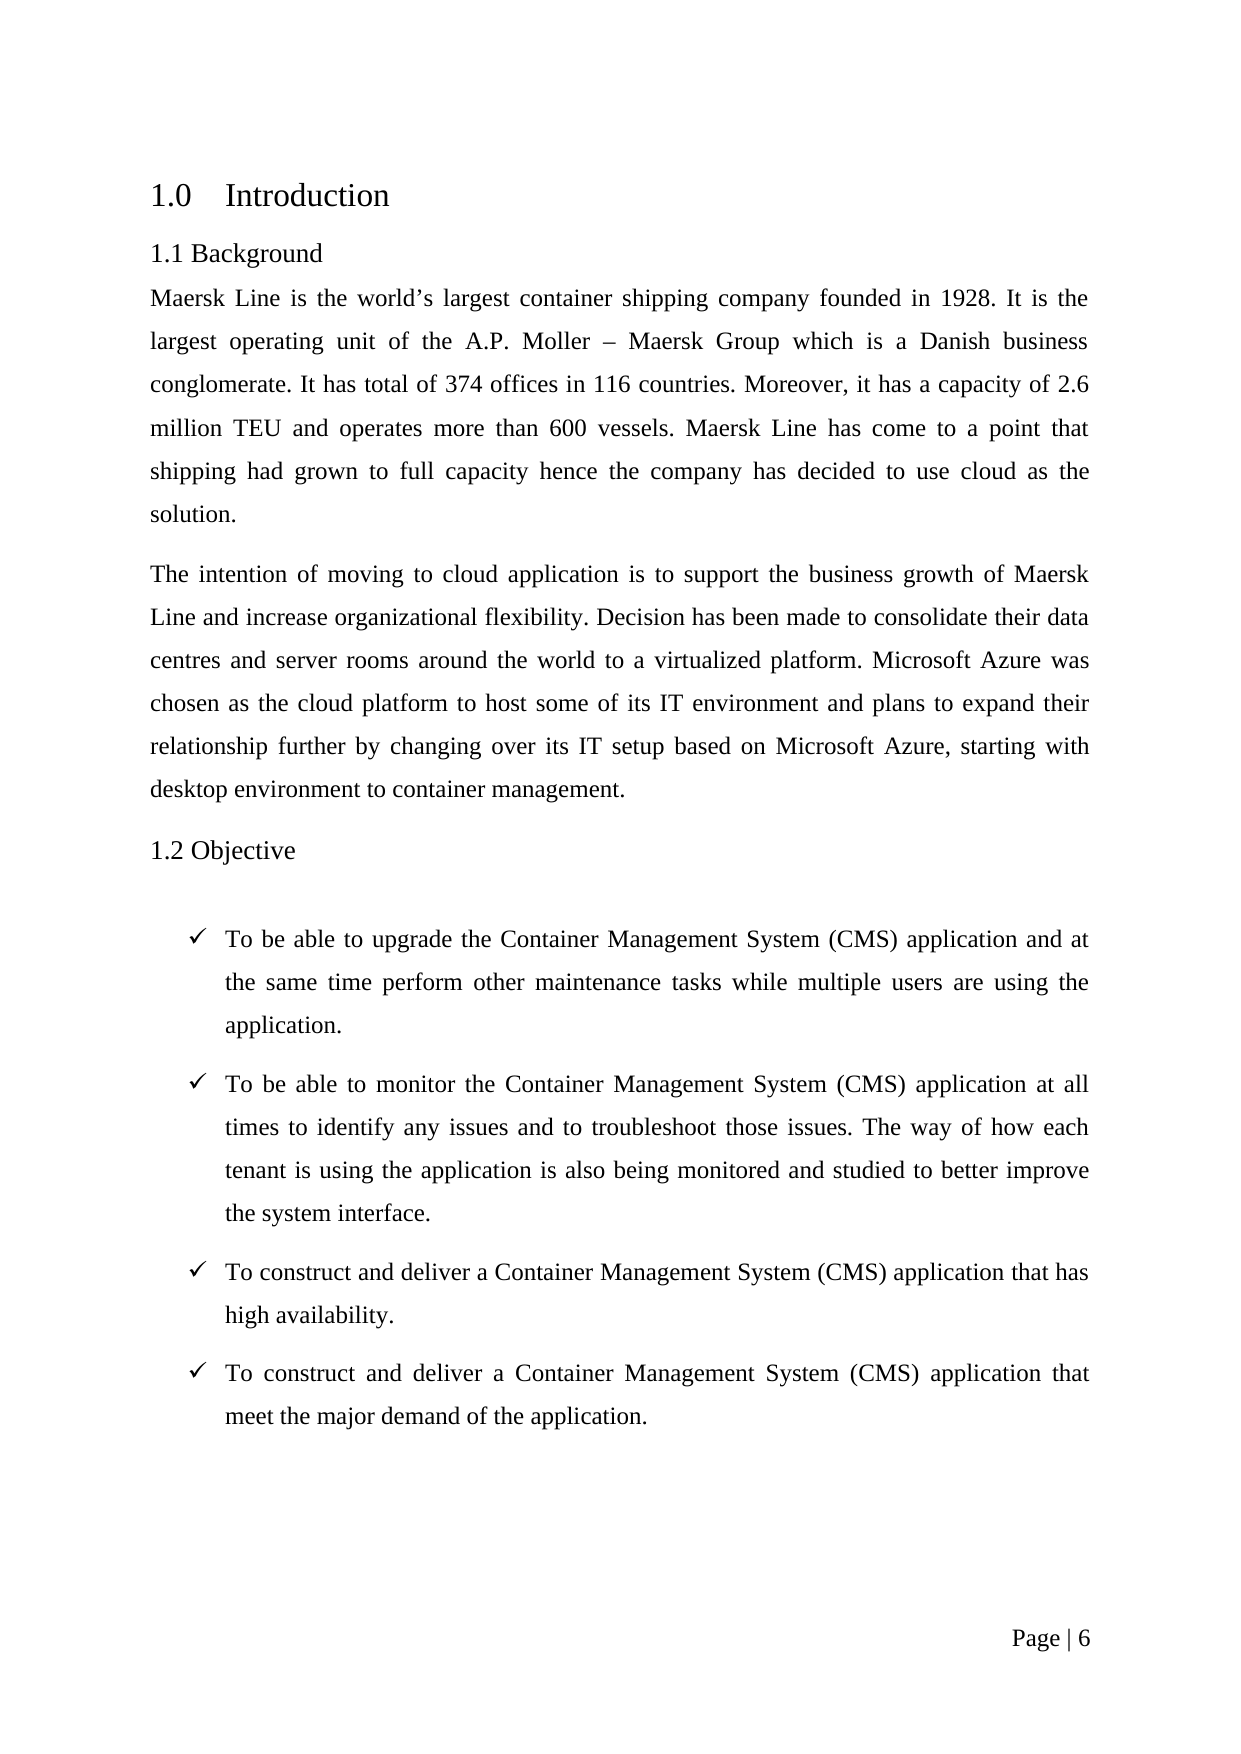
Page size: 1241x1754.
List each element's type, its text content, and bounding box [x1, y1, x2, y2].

list To be able to upgrade the Container Management System (CMS) application and at the same time perform other maintenance tasks while multiple users are using the application. [187, 924, 1090, 1039]
subtitle 1.2 Objective [150, 834, 1090, 865]
list To construct and deliver a Container Management System (CMS) application that meet the major demand of the application. [187, 1358, 1090, 1430]
text Maersk Line is the world’s largest container shipping company founded in 1928. It is the largest operating unit of the A.P. Moller – Maersk Group which is a Danish business conglomerate. It has total of 374 offices in 116 countries. Moreover, it has a capacity of 2.6 million TEU and operates more than 600 vessels. Maersk Line has come to a point that shipping had grown to full capacity hence the company has decided to use cloud as the solution. [150, 283, 1090, 528]
list To be able to monitor the Container Management System (CMS) application at all times to identify any issues and to troubleshoot those issues. The way of how each tenant is using the application is also being monitored and studied to better improve the system interface. [187, 1069, 1090, 1227]
text The intention of moving to cloud application is to support the business growth of Maersk Line and increase organizational flexibility. Decision has been made to consolidate their data centres and server rooms around the world to a virtualized platform. Microsoft Azure was chosen as the cloud platform to host some of its IT environment and plans to expand their relationship further by changing over its IT setup based on Microsoft Azure, starting with desktop environment to container management. [150, 559, 1090, 803]
subtitle 1.1 Background [150, 237, 1090, 268]
subtitle 1.0 Introduction [150, 175, 1090, 213]
list To construct and deliver a Container Management System (CMS) application that has high availability. [187, 1257, 1090, 1328]
